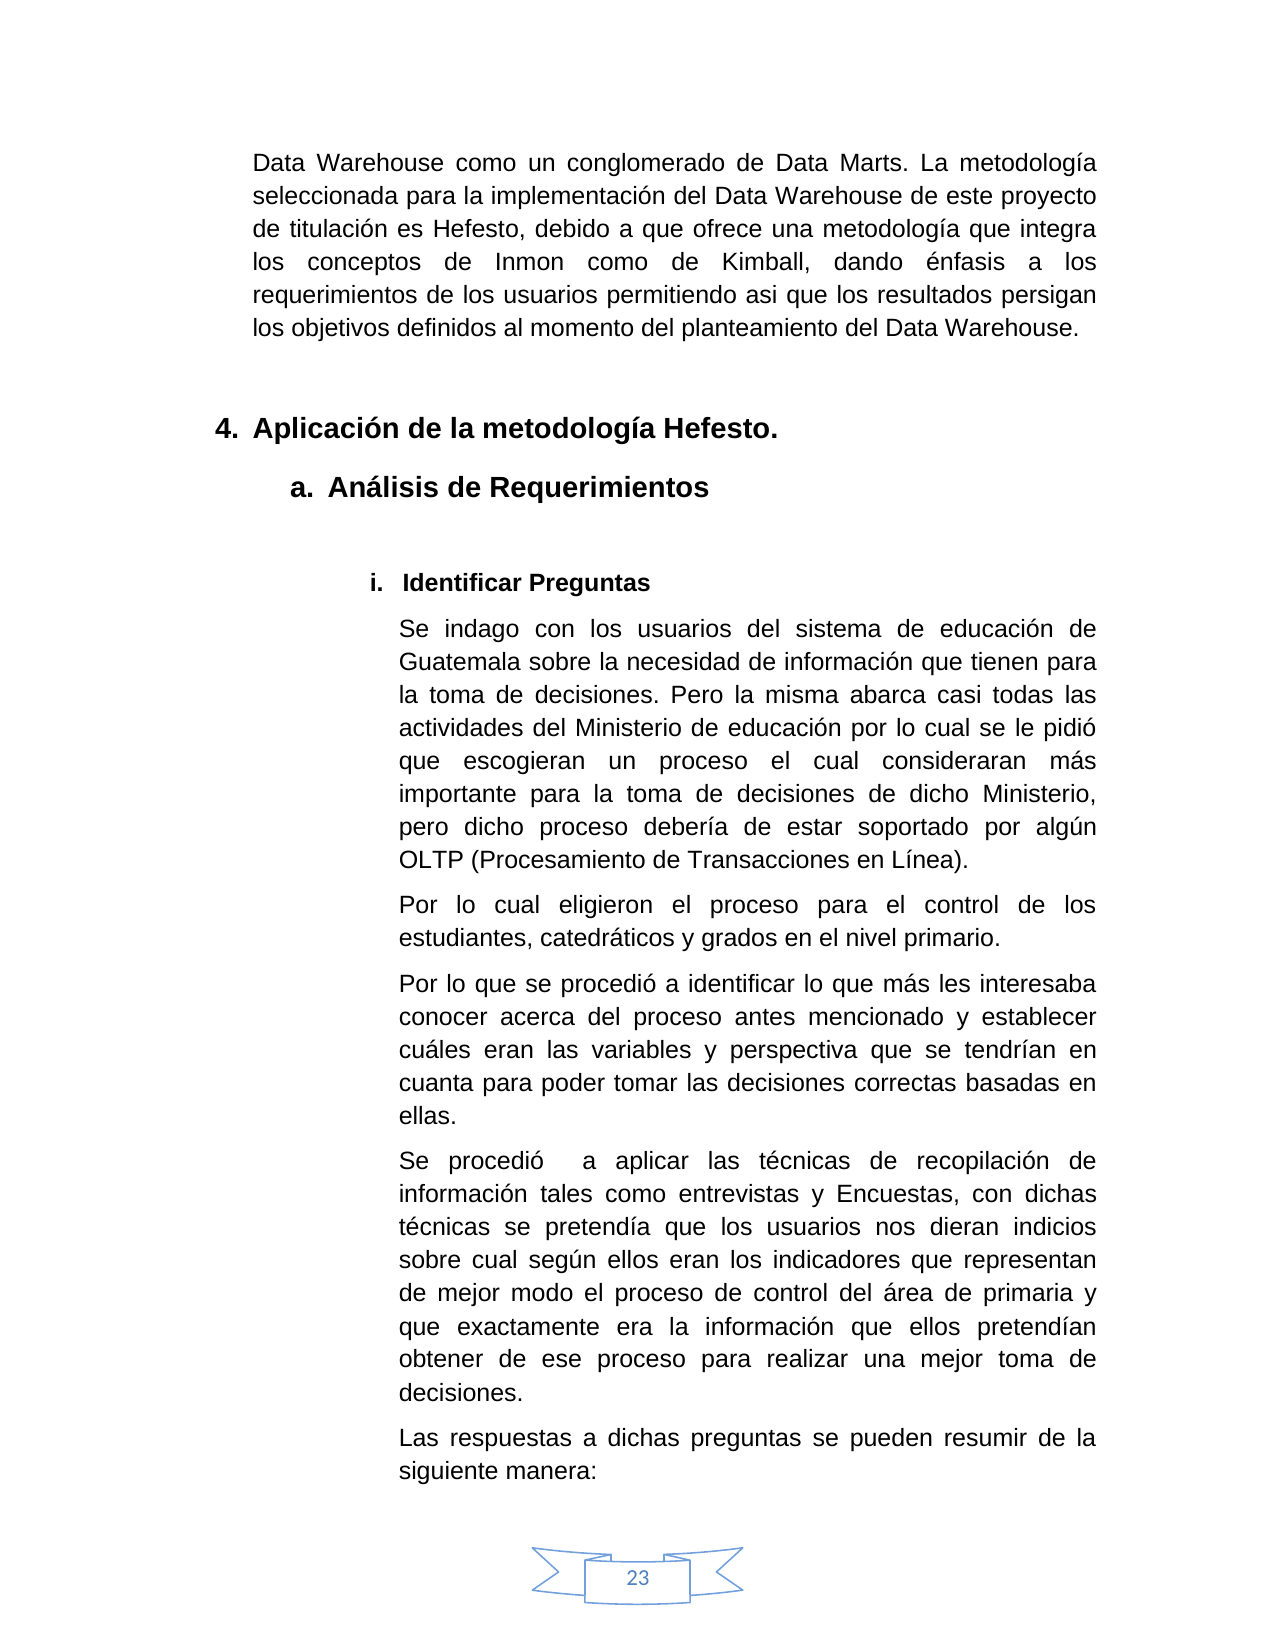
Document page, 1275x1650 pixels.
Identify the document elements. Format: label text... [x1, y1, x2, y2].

text Se procedió a aplicar las técnicas de recopilación de información tales como entrevistas y Encuestas, con dichas técnicas se pretendía que los usuarios nos dieran indicios sobre cual según ellos eran los indicadores que representan de mejor modo el proceso de control del área de primaria y que exactamente era la información que ellos pretendían obtener de ese proceso para realizar una mejor toma de decisiones. [398, 1146, 1098, 1406]
subtitle Aplicación de la metodología Hefesto. [215, 411, 1098, 444]
text Se indago con los usuarios del sistema de educación de Guatemala sobre la necesidad de información que tienen para la toma de decisiones. Pero la misma abarca casi todas las actividades del Ministerio de educación por lo cual se le pidió que escogieran un proceso el cual consideraran más importante para la toma de decisiones de dicho Ministerio, pero dicho proceso debería de estar soportado por algún OLTP (Procesamiento de Transacciones en Línea). [398, 613, 1098, 873]
text Por lo que se procedió a identificar lo que más les interesaba conocer acerca del proceso antes mencionado y establecer cuáles eran las variables y perspectiva que se tendrían en cuanta para poder tomar las decisiones correctas basadas en ellas. [398, 969, 1098, 1129]
text Por lo cual eligieron el proceso para el control de los estudiantes, catedráticos y grados en el nivel primario. [398, 890, 1098, 952]
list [252, 148, 1098, 341]
text Las respuestas a dichas preguntas se pueden resumir de la siguiente manera: [398, 1423, 1098, 1485]
subtitle Identificar Preguntas [383, 568, 1098, 597]
subtitle Análisis de Requerimientos [290, 470, 1098, 504]
